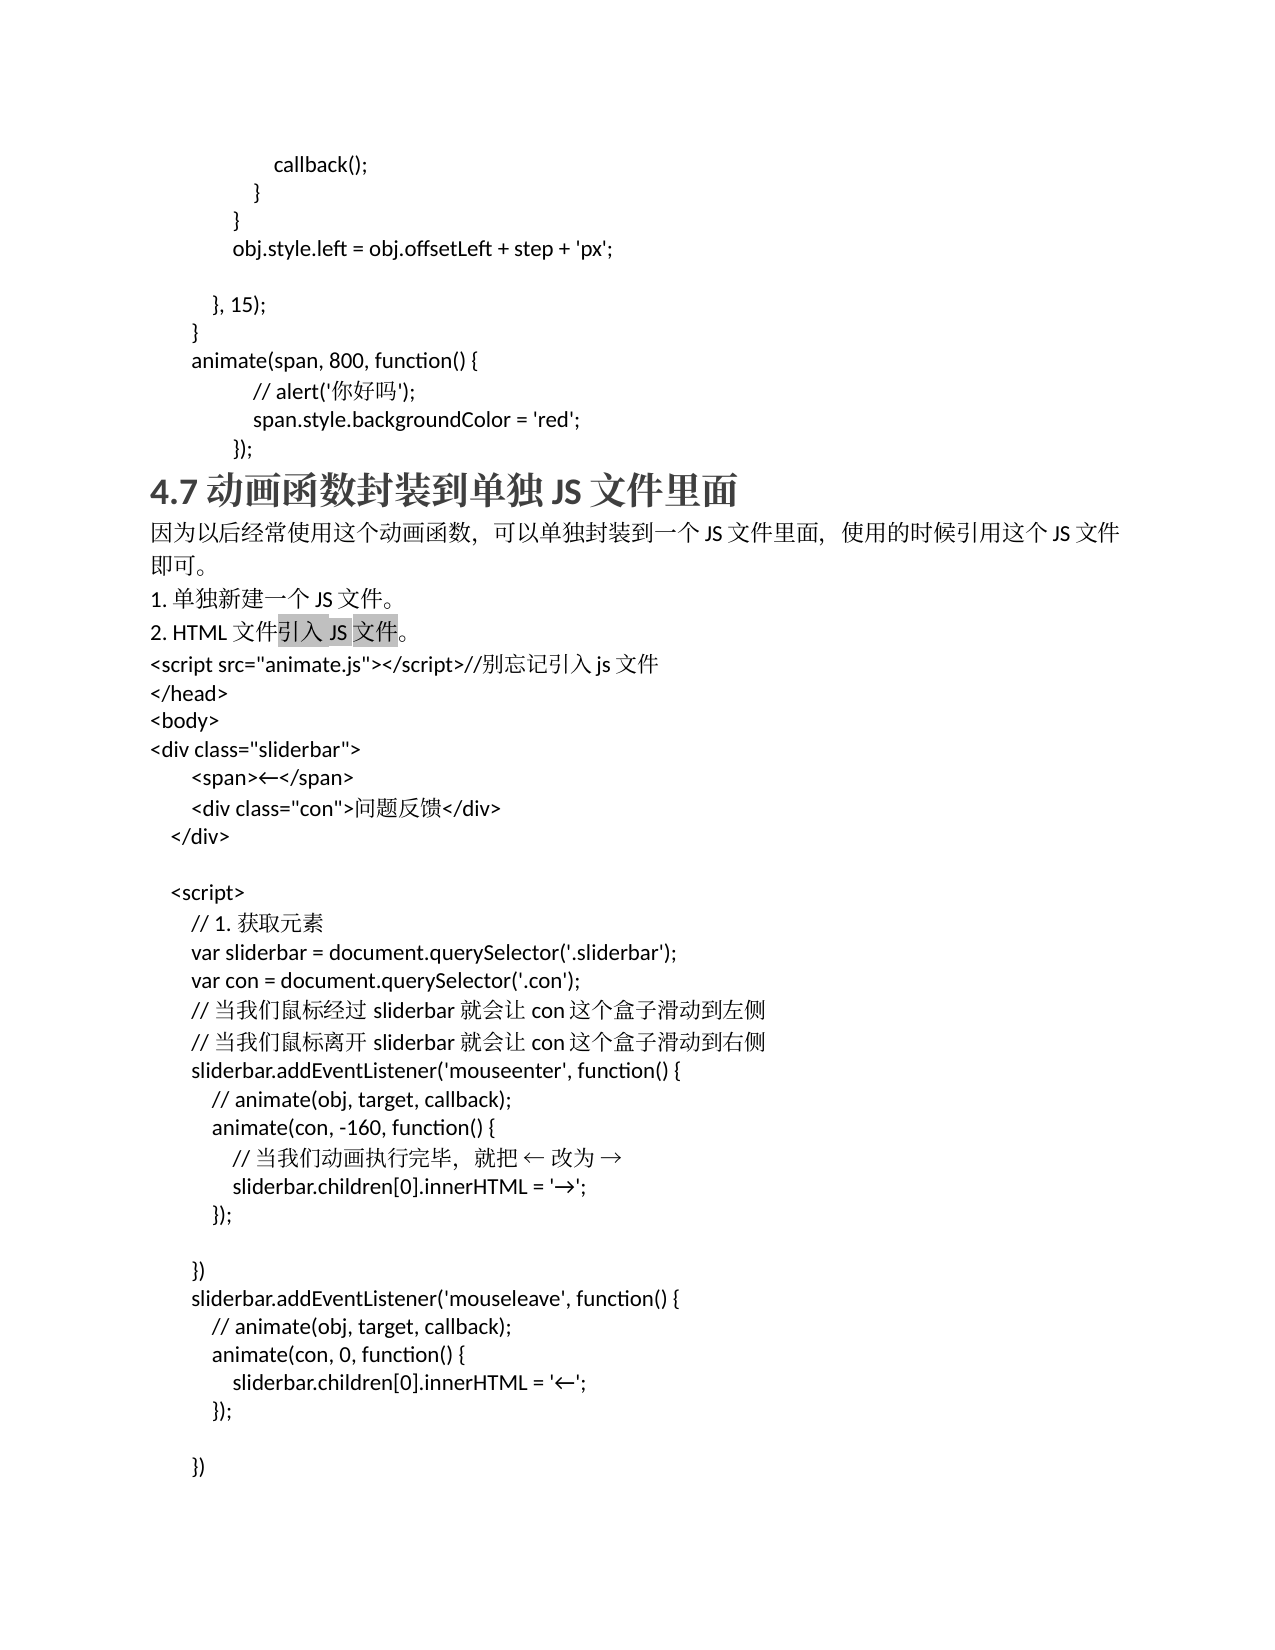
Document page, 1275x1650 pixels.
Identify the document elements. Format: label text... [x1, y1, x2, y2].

text <body> [150, 707, 1125, 735]
text } [150, 206, 1125, 234]
text 2. HTML文件引入 JS 文件。 [150, 614, 278, 647]
text var con = document.querySelector('.con'); [150, 966, 1125, 994]
text }); [150, 434, 1125, 462]
text // animate(obj, target, callback); [150, 1312, 1125, 1340]
text </div> [150, 822, 1125, 850]
text sliderbar.addEventListener('mouseenter', function() { [150, 1057, 1125, 1085]
text // 当我们动画执行完毕，就把 ← 改为 → [150, 1141, 1125, 1172]
text animate(con, -160, function() { [150, 1113, 1125, 1141]
text // 当我们鼠标离开 sliderbar 就会让 con这个盒子滑动到右侧 [150, 1025, 1125, 1057]
text var sliderbar = document.querySelector('.sliderbar'); [150, 938, 1125, 966]
text sliderbar.children[0].innerHTML = '←'; [150, 1368, 1125, 1396]
text }) [150, 1256, 1125, 1284]
text } [150, 178, 1125, 206]
text <script src="animate.js"></script>//别忘记引入js文件 [150, 647, 1125, 679]
text // alert('你好吗'); [150, 374, 1125, 406]
text 4.7 动画函数封装到单独JS文件里面 [150, 462, 1125, 516]
text <script> [150, 878, 1125, 906]
text } [150, 318, 1125, 346]
text // animate(obj, target, callback); [150, 1085, 1125, 1113]
text animate(con, 0, function() { [150, 1340, 1125, 1368]
text obj.style.left = obj.offsetLeft + step + 'px'; [150, 234, 1125, 262]
text <div class="con">问题反馈</div> [150, 791, 1125, 822]
text <span>←</span> [150, 763, 1125, 791]
text }); [150, 1200, 1125, 1228]
text }); [150, 1396, 1125, 1424]
text sliderbar.children[0].innerHTML = '→'; [150, 1172, 1125, 1200]
text </head> [150, 679, 1125, 707]
text span.style.backgroundColor = 'red'; [150, 406, 1125, 434]
text }) [150, 1452, 1125, 1480]
text // 当我们鼠标经过 sliderbar 就会让 con这个盒子滑动到左侧 [150, 994, 1125, 1025]
text animate(span, 800, function() { [150, 346, 1125, 374]
text 因为以后经常使用这个动画函数，可以单独封装到一个JS文件里面，使用的时候引用这个JS文件即可。 [150, 516, 1125, 581]
text 1. 单独新建一个JS文件。 [150, 581, 1125, 614]
text 2. HTML文件引入 JS 文件。 [398, 614, 1125, 647]
text <div class="sliderbar"> [150, 735, 1125, 763]
text callback(); [150, 150, 1125, 178]
text }, 15); [150, 290, 1125, 318]
text // 1. 获取元素 [150, 906, 1125, 938]
text sliderbar.addEventListener('mouseleave', function() { [150, 1284, 1125, 1312]
